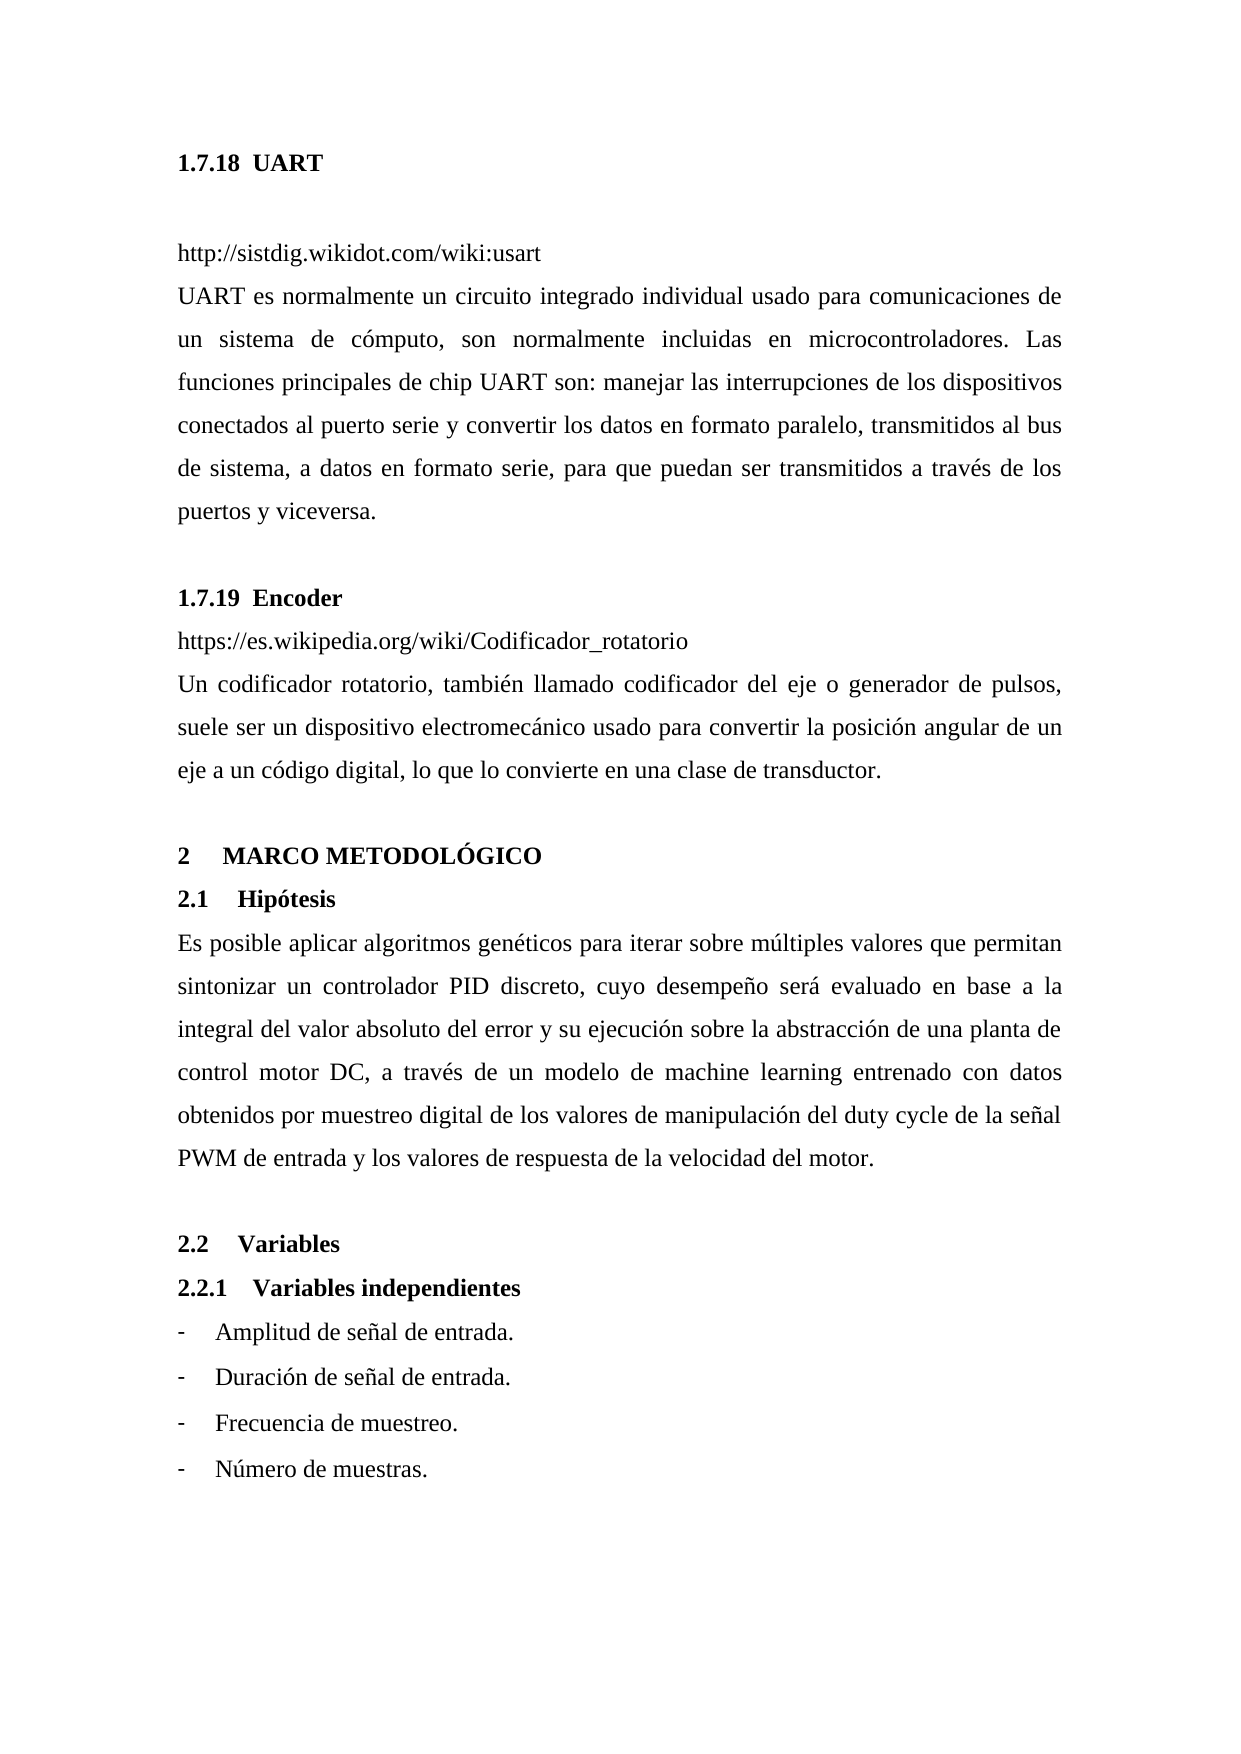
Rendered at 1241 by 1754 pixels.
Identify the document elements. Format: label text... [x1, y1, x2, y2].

subtitle UART [177, 148, 1063, 176]
list Duración de señal de entrada. [177, 1361, 1063, 1392]
list Amplitud de señal de entrada. [177, 1316, 1063, 1346]
list Número de muestras. [177, 1453, 1063, 1483]
subtitle Variables independientes [177, 1273, 1063, 1301]
text https://es.wikipedia.org/wiki/Codificador_rotatorio [177, 626, 1063, 654]
text UART es normalmente un circuito integrado individual usado para comunicaciones de un sistema de cómputo, son normalmente incluidas en microcontroladores. Las funciones principales de chip UART son: manejar las interrupciones de los dispositivos conectados al puerto serie y convertir los datos en formato paralelo, transmitidos al bus de sistema, a datos en formato serie, para que puedan ser transmitidos a través de los puertos y viceversa. [177, 281, 1063, 525]
subtitle MARCO METODOLÓGICO [177, 841, 1063, 870]
subtitle Encoder [177, 583, 1063, 611]
text http://sistdig.wikidot.com/wiki:usart [177, 238, 1063, 266]
subtitle Variables [177, 1229, 1063, 1258]
text Es posible aplicar algoritmos genéticos para iterar sobre múltiples valores que permitan sintonizar un controlador PID discreto, cuyo desempeño será evaluado en base a la integral del valor absoluto del error y su ejecución sobre la abstracción de una planta de control motor DC, a través de un modelo de machine learning entrenado con datos obtenidos por muestreo digital de los valores de manipulación del duty cycle de la señal PWM de entrada y los valores de respuesta de la velocidad del motor. [177, 928, 1063, 1172]
list Frecuencia de muestreo. [177, 1407, 1063, 1438]
subtitle Hipótesis [177, 884, 1063, 913]
text Un codificador rotatorio, también llamado codificador del eje o generador de pulsos, suele ser un dispositivo electromecánico usado para convertir la posición angular de un eje a un código digital, lo que lo convierte en una clase de transductor. [177, 669, 1063, 784]
